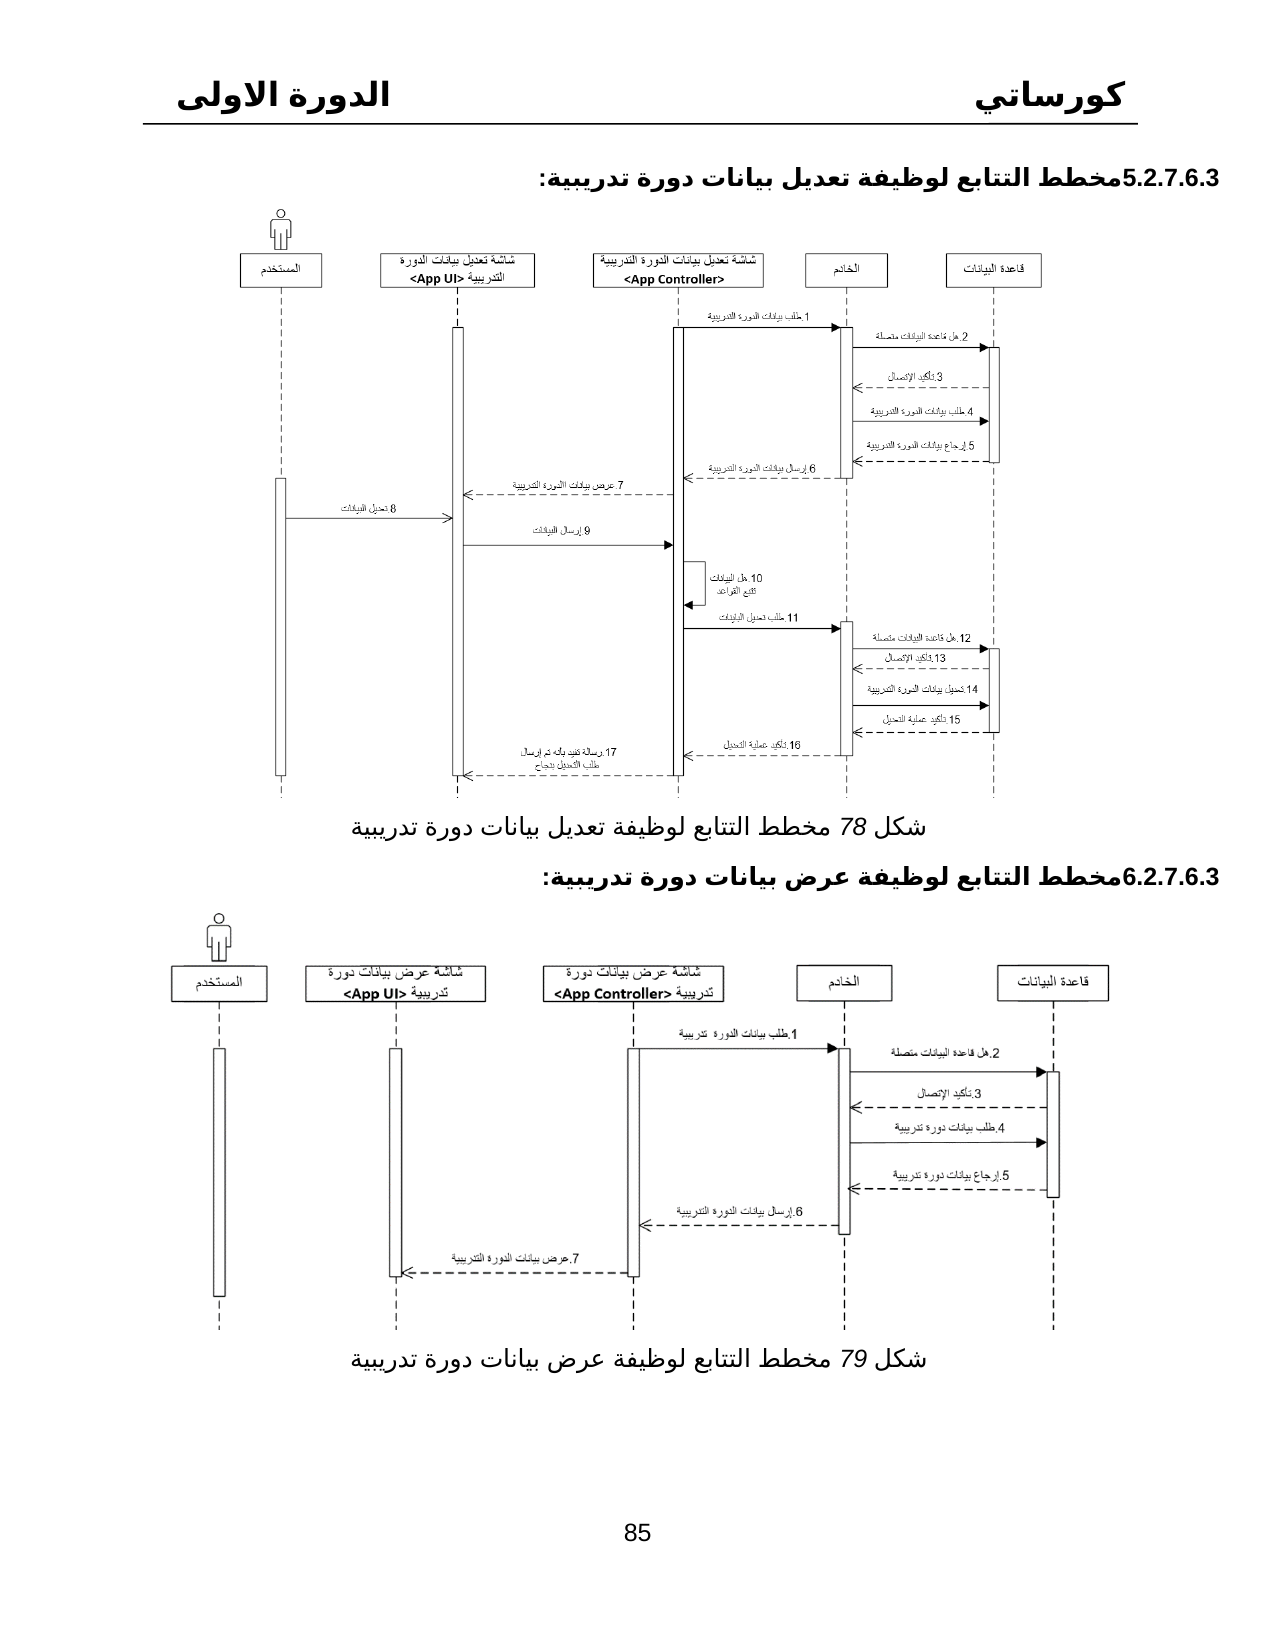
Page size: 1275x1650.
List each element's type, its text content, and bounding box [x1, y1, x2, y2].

picture [227, 205, 1048, 798]
text شكل مخطط التتابع لوظيفة تعديل بيانات دورة تدريبية [150, 812, 1125, 841]
subtitle مخطط التتابع لوظيفة عرض بيانات دورة تدريبية: [150, 862, 1122, 890]
text شكل مخطط التتابع لوظيفة عرض بيانات دورة تدريبية [150, 1344, 1125, 1373]
subtitle مخطط التتابع لوظيفة تعديل بيانات دورة تدريبية: [150, 162, 1122, 191]
picture [150, 904, 1125, 1330]
